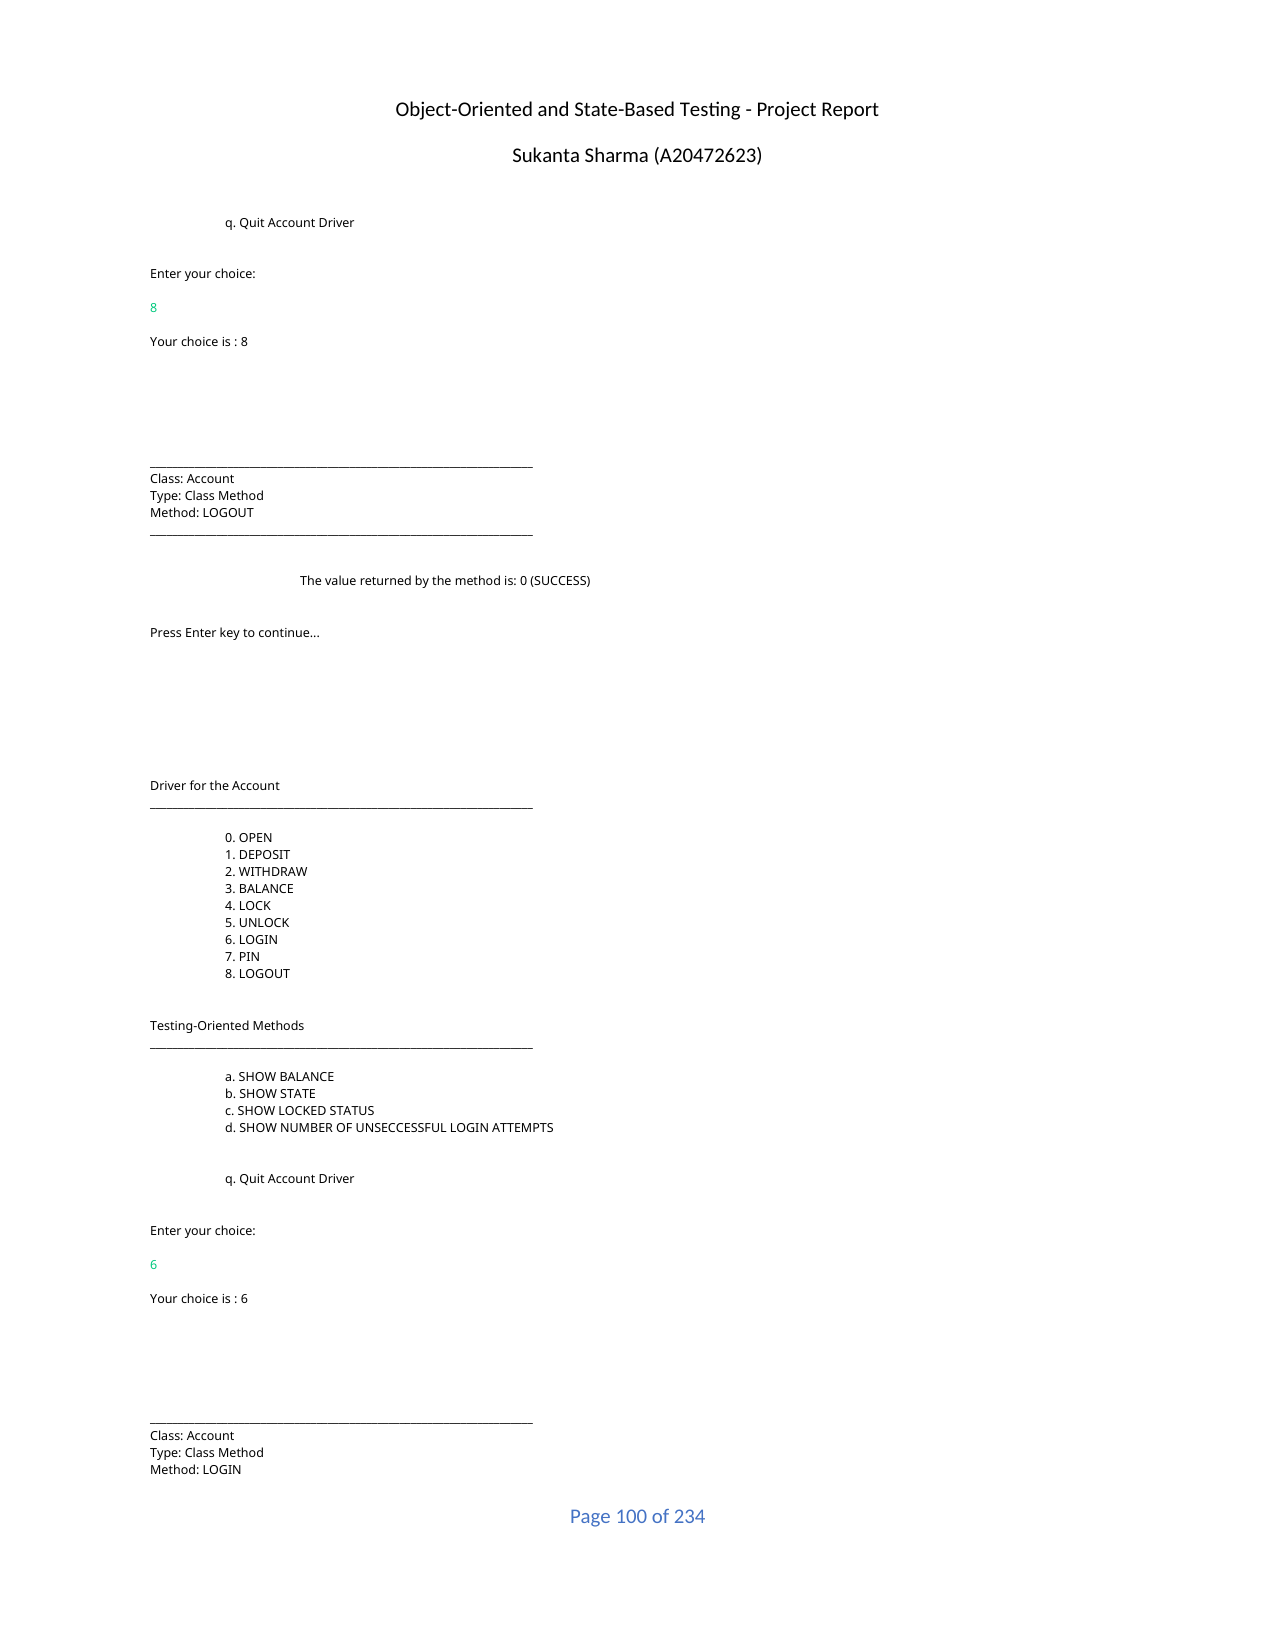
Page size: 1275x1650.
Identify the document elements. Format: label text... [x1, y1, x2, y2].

text Class: Account [150, 1427, 1125, 1444]
text Press Enter key to continue... [150, 624, 1125, 641]
text _____________________________________________________________________ [150, 1034, 1125, 1051]
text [150, 1409, 1125, 1427]
text Class: Account [150, 470, 1125, 487]
text 6. LOGIN [150, 931, 1125, 948]
text 4. LOCK [150, 897, 1125, 914]
text The value returned by the method is: 0 (SUCCESS) [150, 572, 1125, 589]
text Your choice is : 6 [150, 1290, 1125, 1307]
text c. SHOW LOCKED STATUS [150, 1102, 1125, 1119]
text Driver for the Account [150, 777, 1125, 794]
text a. SHOW BALANCE [150, 1068, 1125, 1085]
text Enter your choice: [150, 1222, 1125, 1239]
text 1. DEPOSIT [150, 846, 1125, 863]
text Method: LOGOUT [150, 504, 1125, 521]
text 2. WITHDRAW [150, 863, 1125, 880]
text Testing-Oriented Methods [150, 1017, 1125, 1034]
text Type: Class Method [150, 487, 1125, 504]
text 7. PIN [150, 948, 1125, 965]
text 5. UNLOCK [150, 914, 1125, 931]
text q. Quit Account Driver [150, 1170, 1125, 1187]
text Enter your choice: [150, 265, 1125, 282]
text 8. LOGOUT [150, 965, 1125, 982]
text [150, 453, 1125, 470]
text Method: LOGIN [150, 1461, 1125, 1478]
text 6 [150, 1256, 1125, 1273]
text 3. BALANCE [150, 880, 1125, 897]
text b. SHOW STATE [150, 1085, 1125, 1102]
text d. SHOW NUMBER OF UNSECCESSFUL LOGIN ATTEMPTS [150, 1119, 1125, 1136]
text 8 [150, 299, 1125, 316]
text 0. OPEN [150, 829, 1125, 846]
text q. Quit Account Driver [150, 214, 1125, 231]
text _____________________________________________________________________ [150, 794, 1125, 812]
text Type: Class Method [150, 1444, 1125, 1461]
text Your choice is : 8 [150, 333, 1125, 350]
text _____________________________________________________________________ [150, 521, 1125, 538]
